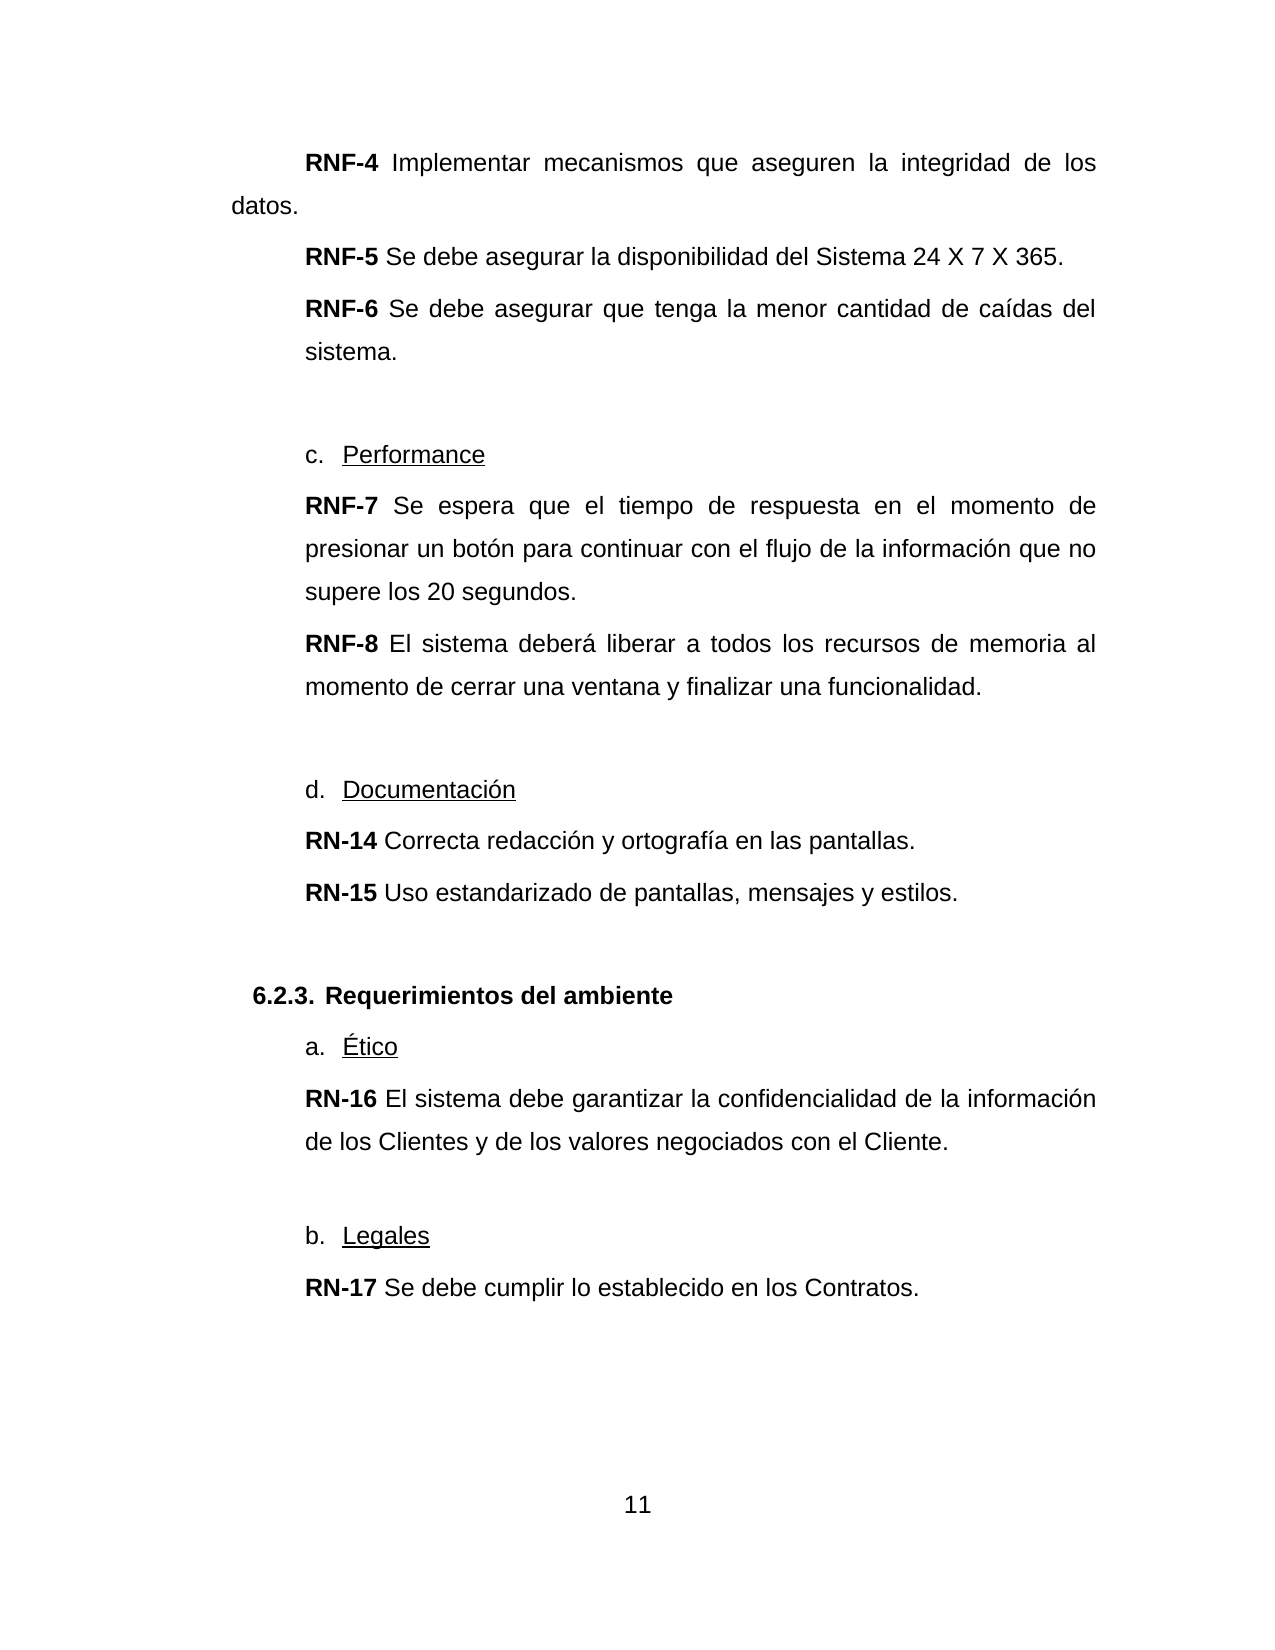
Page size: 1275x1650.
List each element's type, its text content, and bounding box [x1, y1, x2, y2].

text RNF-8 El sistema deberá liberar a todos los recursos de memoria al momento de cerrar una ventana y finalizar una funcionalidad. [305, 629, 1098, 701]
text RNF-5 Se debe asegurar la disponibilidad del Sistema 24 X 7 X 365. [231, 242, 1098, 271]
text RNF-7 Se espera que el tiempo de respuesta en el momento de presionar un botón para continuar con el flujo de la información que no supere los 20 segundos. [305, 491, 1098, 606]
text RN-17 Se debe cumplir lo establecido en los Contratos. [231, 1273, 1098, 1302]
list Documentación [305, 775, 1098, 804]
subtitle Requerimientos del ambiente [252, 981, 1098, 1009]
list Legales [305, 1221, 1098, 1250]
text RNF-6 Se debe asegurar que tenga la menor cantidad de caídas del sistema. [305, 294, 1098, 366]
list Performance [305, 440, 1098, 468]
text RN-14 Correcta redacción y ortografía en las pantallas. [305, 826, 1098, 855]
text RN-15 Uso estandarizado de pantallas, mensajes y estilos. [305, 878, 1098, 907]
text RN-16 El sistema debe garantizar la confidencialidad de la información de los Clientes y de los valores negociados con el Cliente. [305, 1084, 1098, 1156]
text RNF-4 Implementar mecanismos que aseguren la integridad de los datos. [231, 148, 1098, 219]
list Ético [305, 1032, 1098, 1061]
